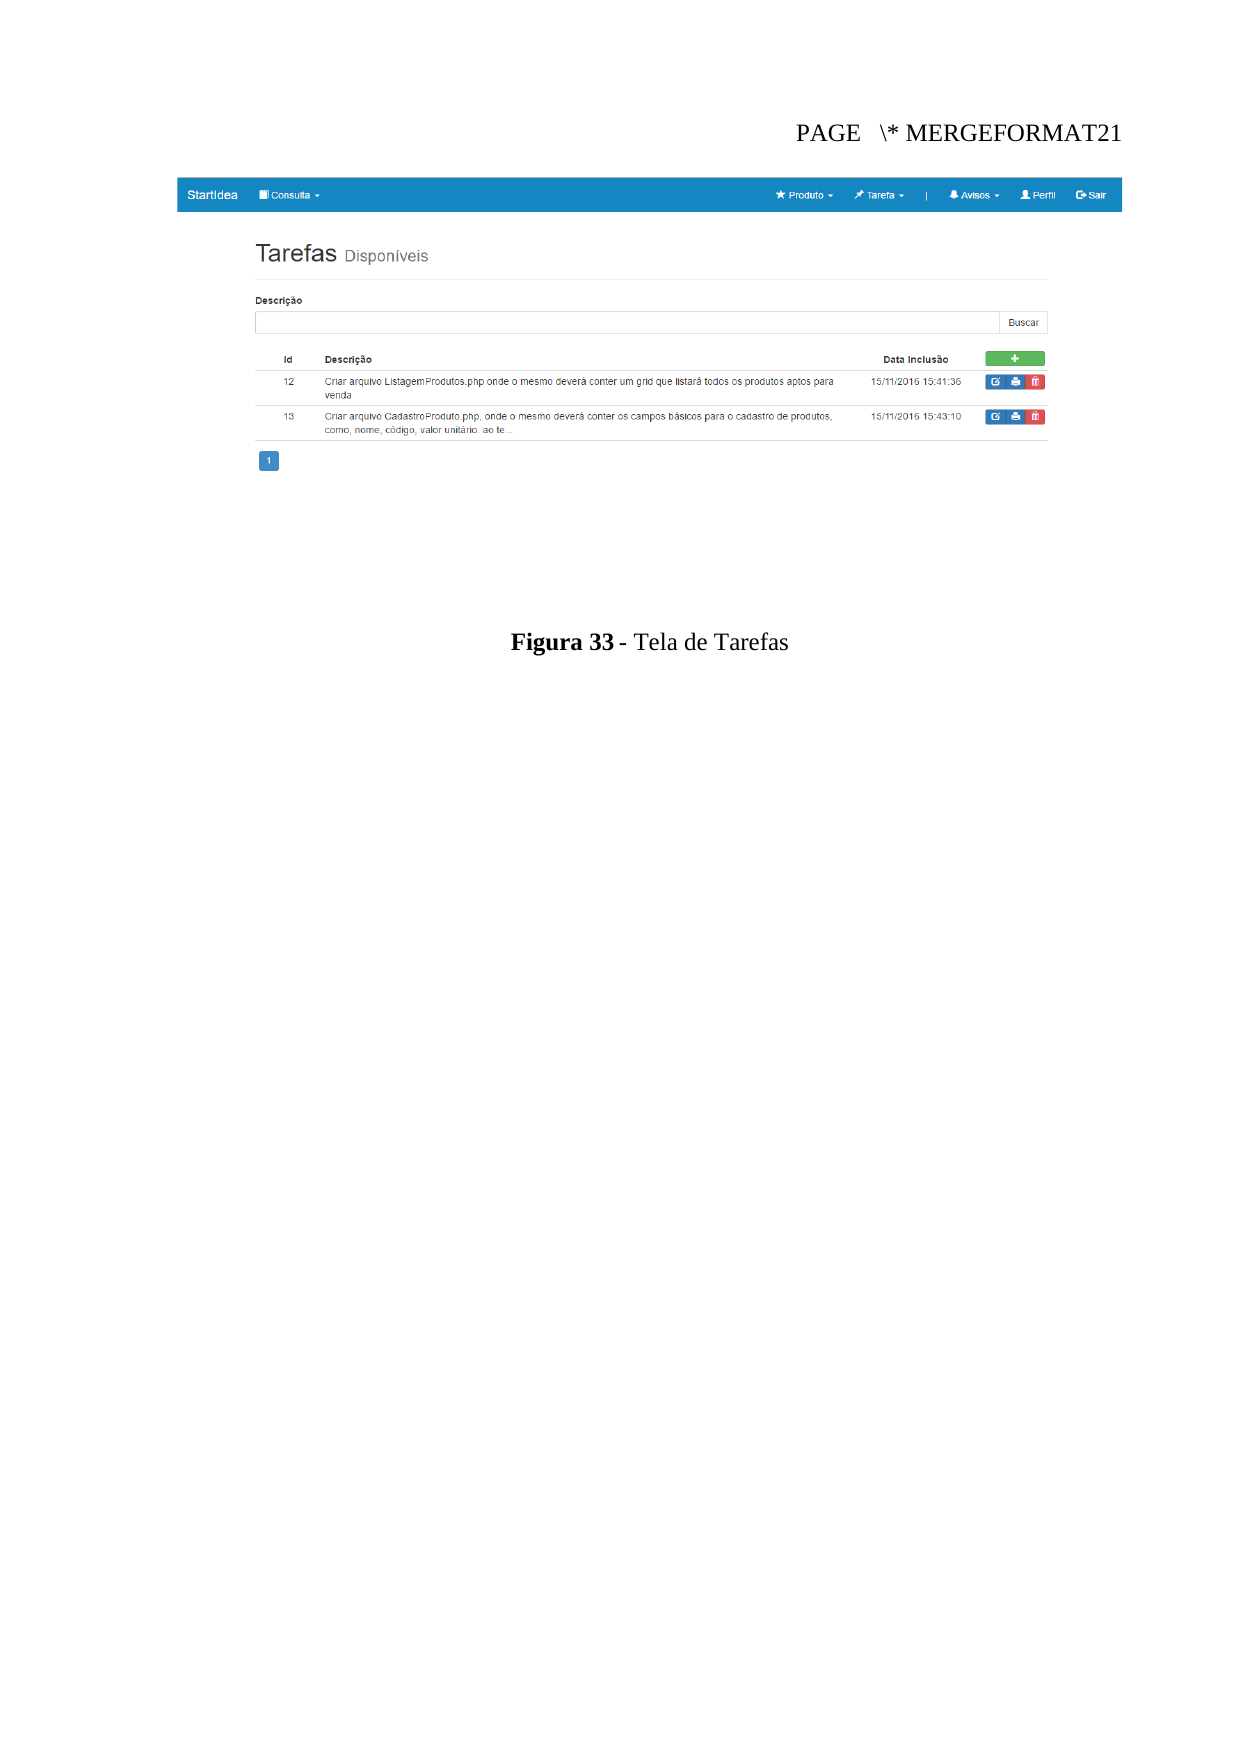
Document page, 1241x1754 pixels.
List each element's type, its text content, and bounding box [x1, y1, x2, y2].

picture [177, 177, 1123, 613]
text Figura 33 - Tela de Tarefas [177, 627, 1122, 655]
